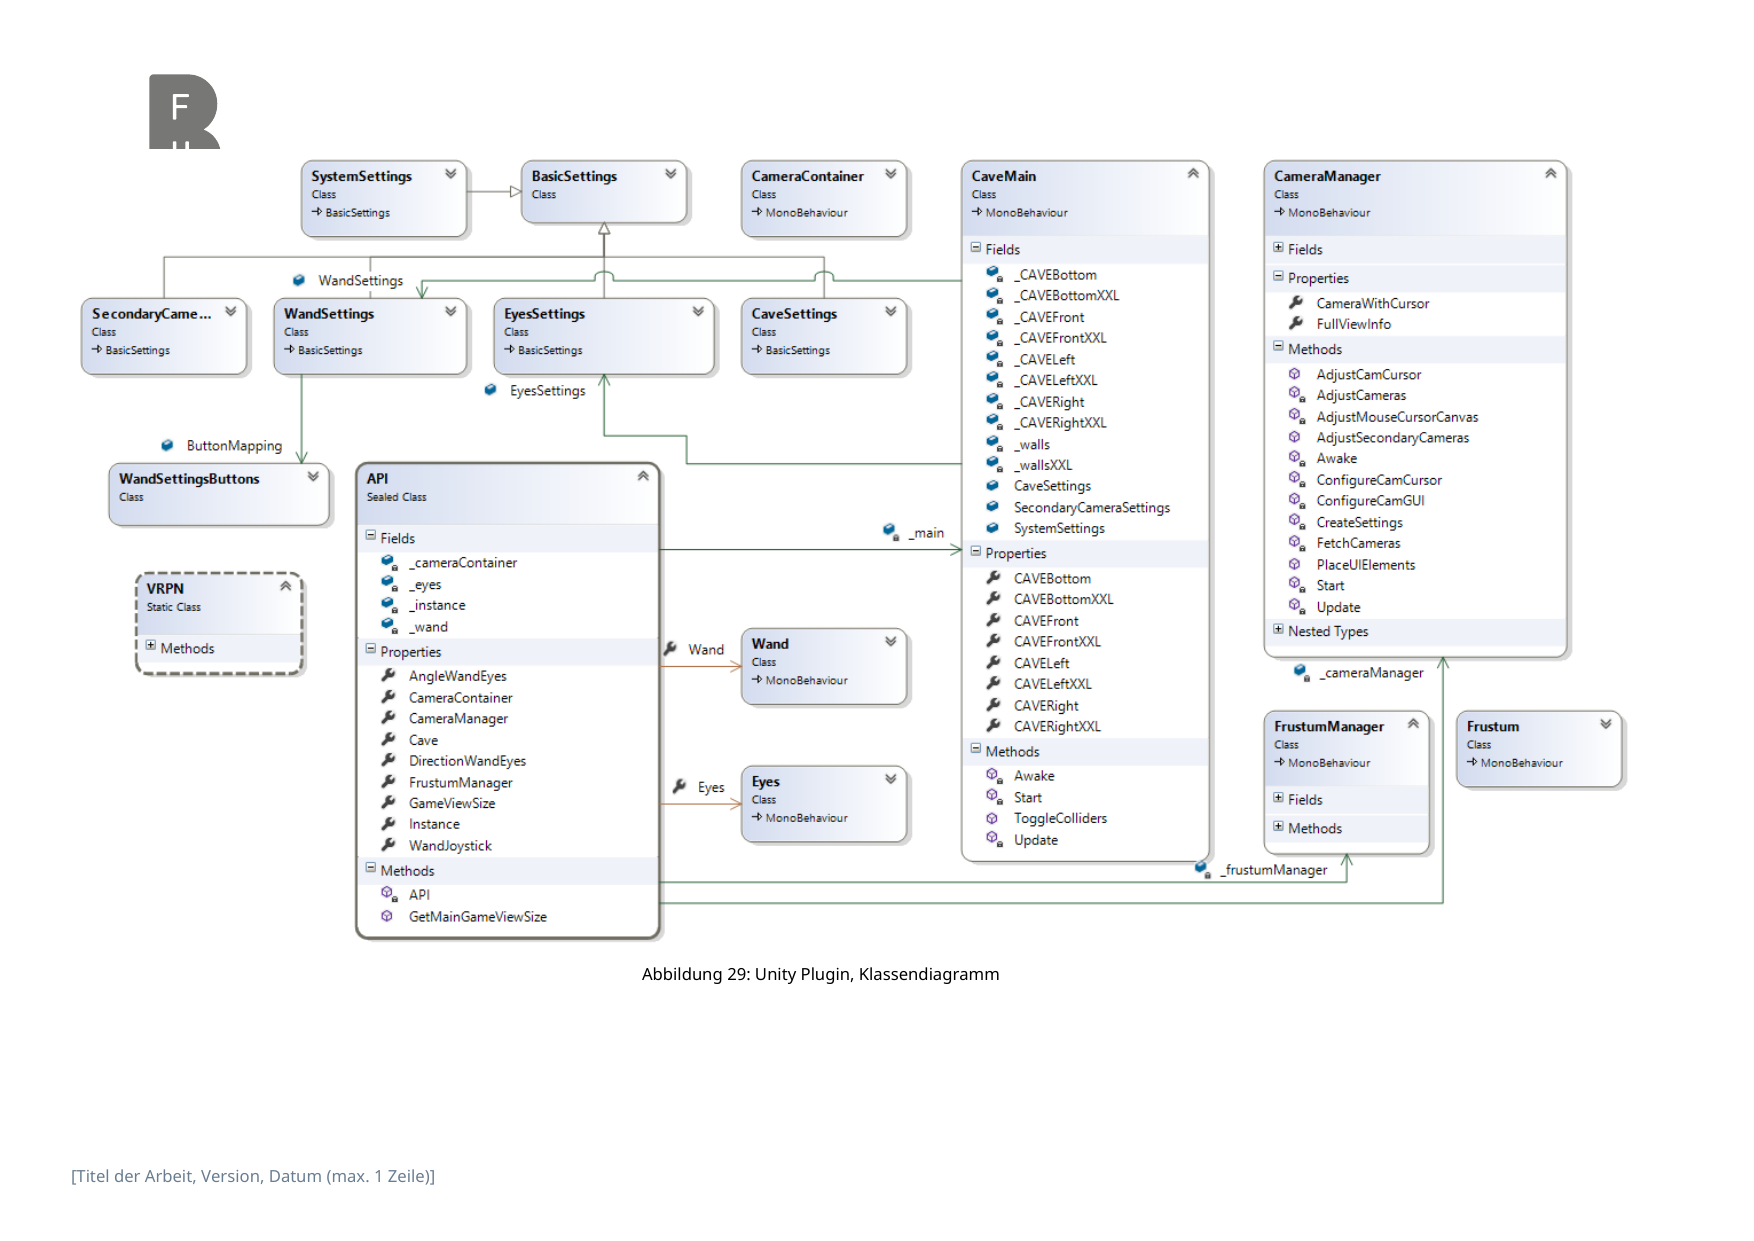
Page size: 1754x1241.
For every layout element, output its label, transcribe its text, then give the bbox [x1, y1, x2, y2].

text Abbildung : Unity Plugin, Klassendiagramm [71, 960, 1571, 986]
picture [70, 149, 1632, 948]
